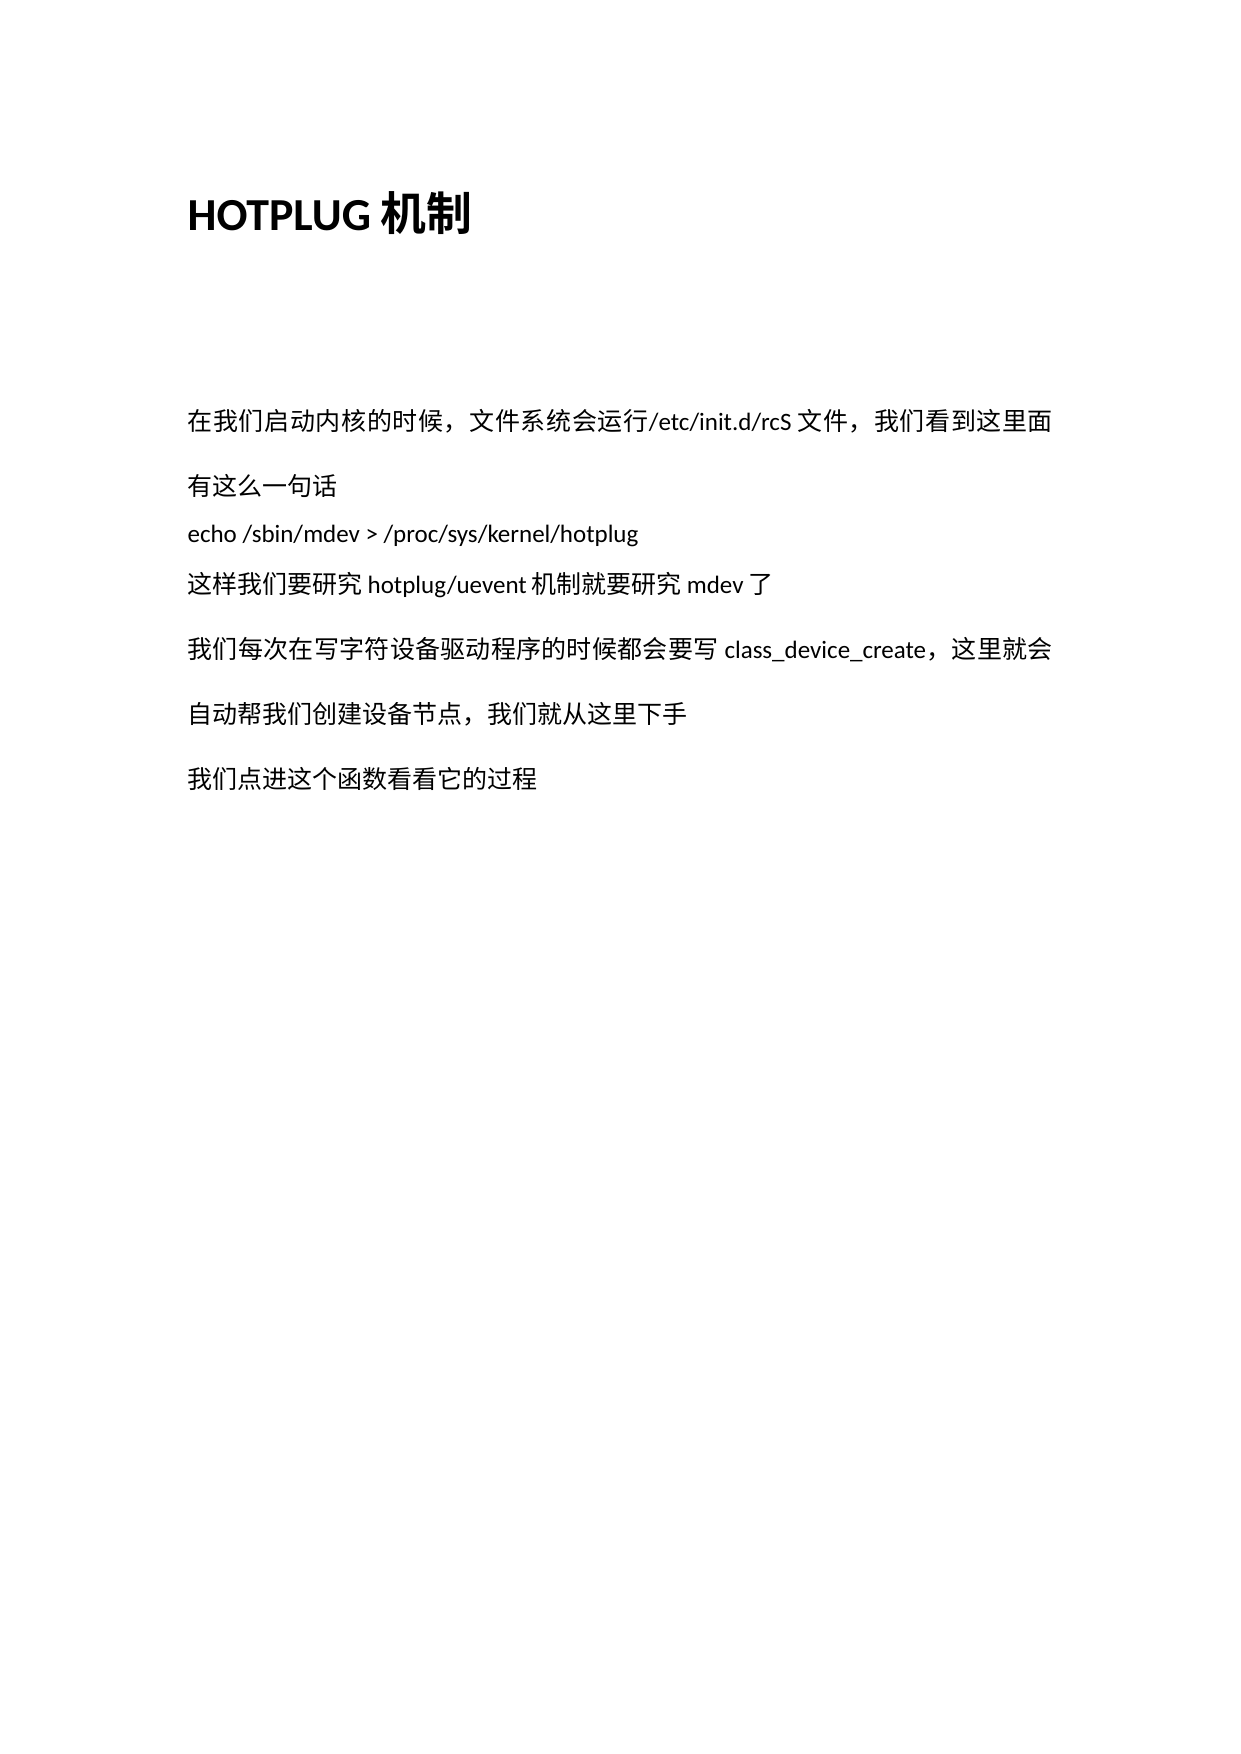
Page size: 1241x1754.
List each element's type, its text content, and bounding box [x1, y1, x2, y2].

text echo /sbin/mdev > /proc/sys/kernel/hotplug [187, 517, 1053, 550]
text 在我们启动内核的时候，文件系统会运行/etc/init.d/rcS文件，我们看到这里面有这么一句话 [187, 387, 1053, 517]
text 这样我们要研究hotplug/uevent机制就要研究mdev了 [187, 550, 1053, 615]
subtitle HOTPLUG机制 [187, 162, 1053, 259]
text 我们每次在写字符设备驱动程序的时候都会要写class_device_create，这里就会自动帮我们创建设备节点，我们就从这里下手 [187, 615, 1053, 745]
text 我们点进这个函数看看它的过程 [187, 745, 1053, 810]
